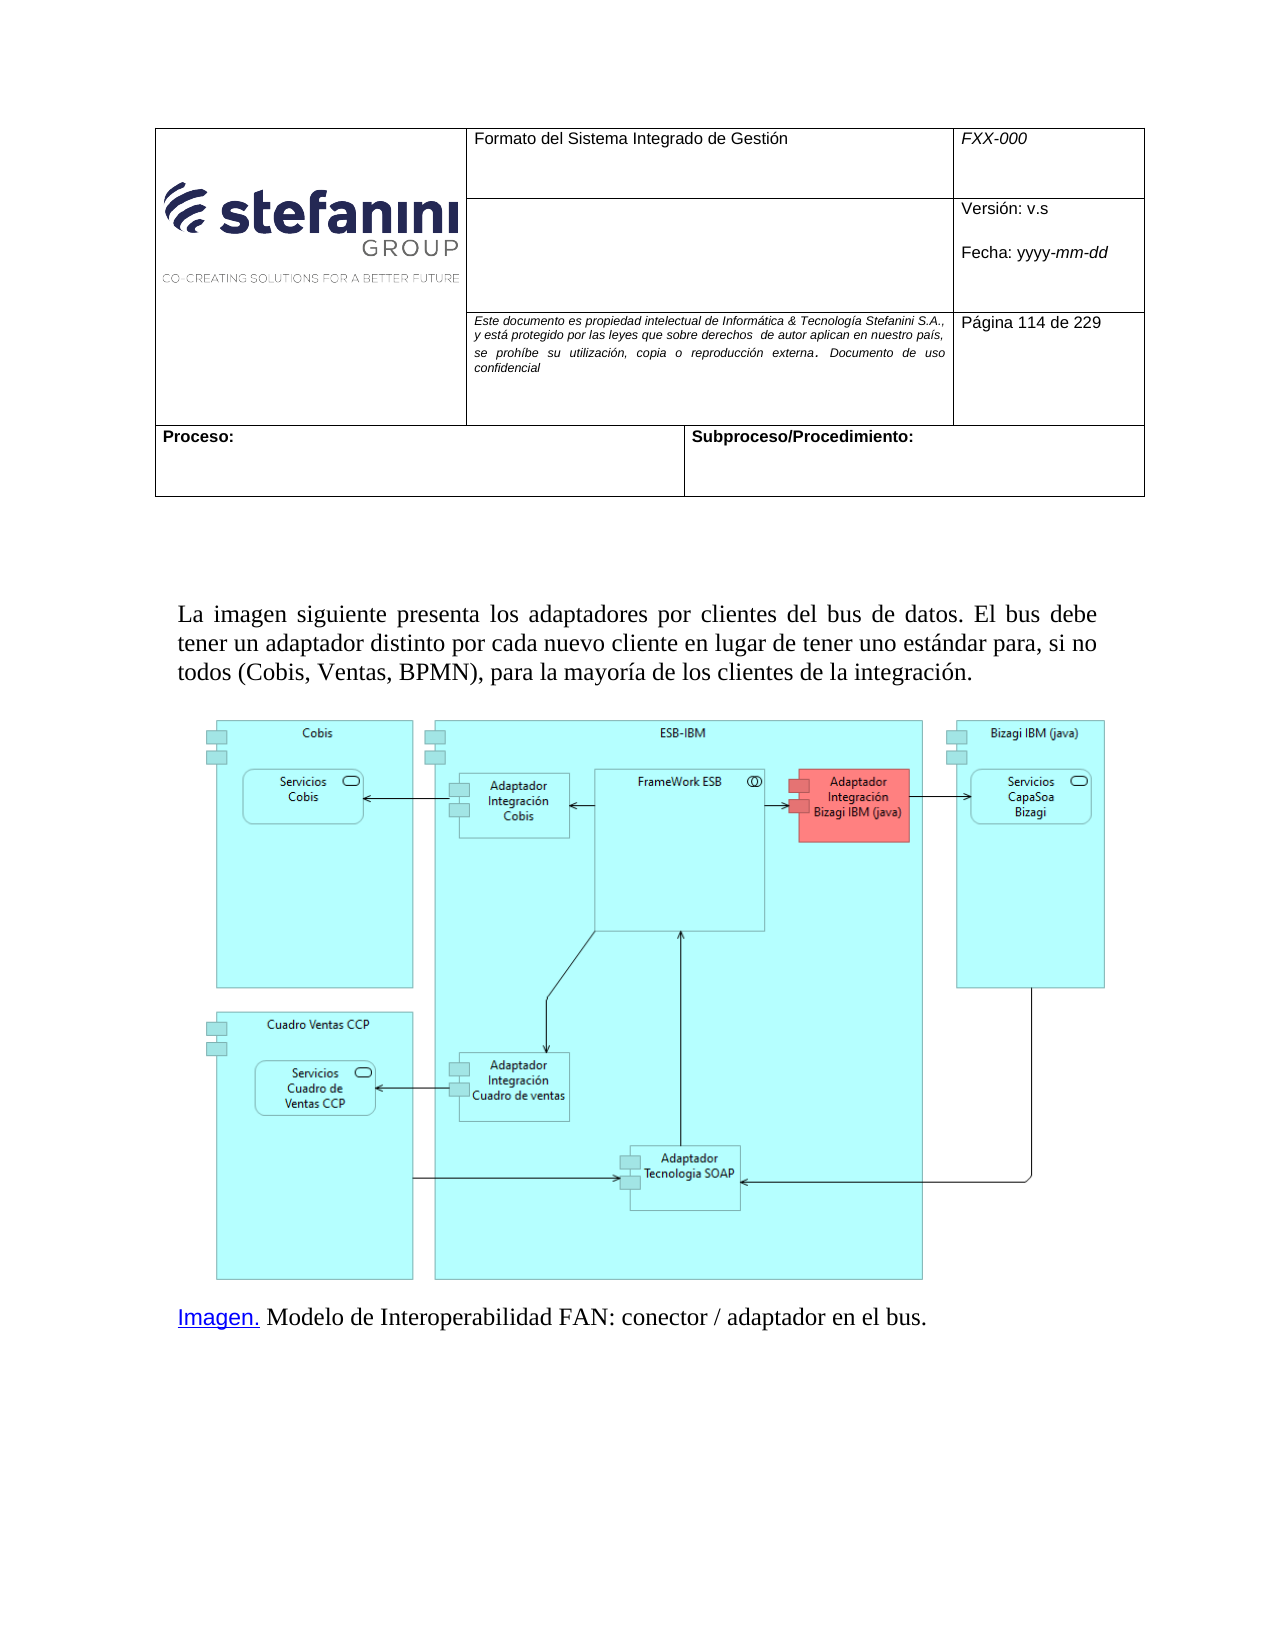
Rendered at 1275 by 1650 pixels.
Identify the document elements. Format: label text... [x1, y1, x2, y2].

picture [162, 182, 460, 286]
text La imagen siguiente presenta los adaptadores por clientes del bus de datos. El bus debe tener un adaptador distinto por cada nuevo cliente en lugar de tener uno estándar para, si no todos (Cobis, Ventas, BPMN), para la mayoría de los clientes de la integración. [177, 599, 1098, 686]
text Imagen. Modelo de Interoperabilidad FAN: conector / adaptador en el bus. [177, 1302, 1098, 1331]
picture [196, 710, 1115, 1290]
